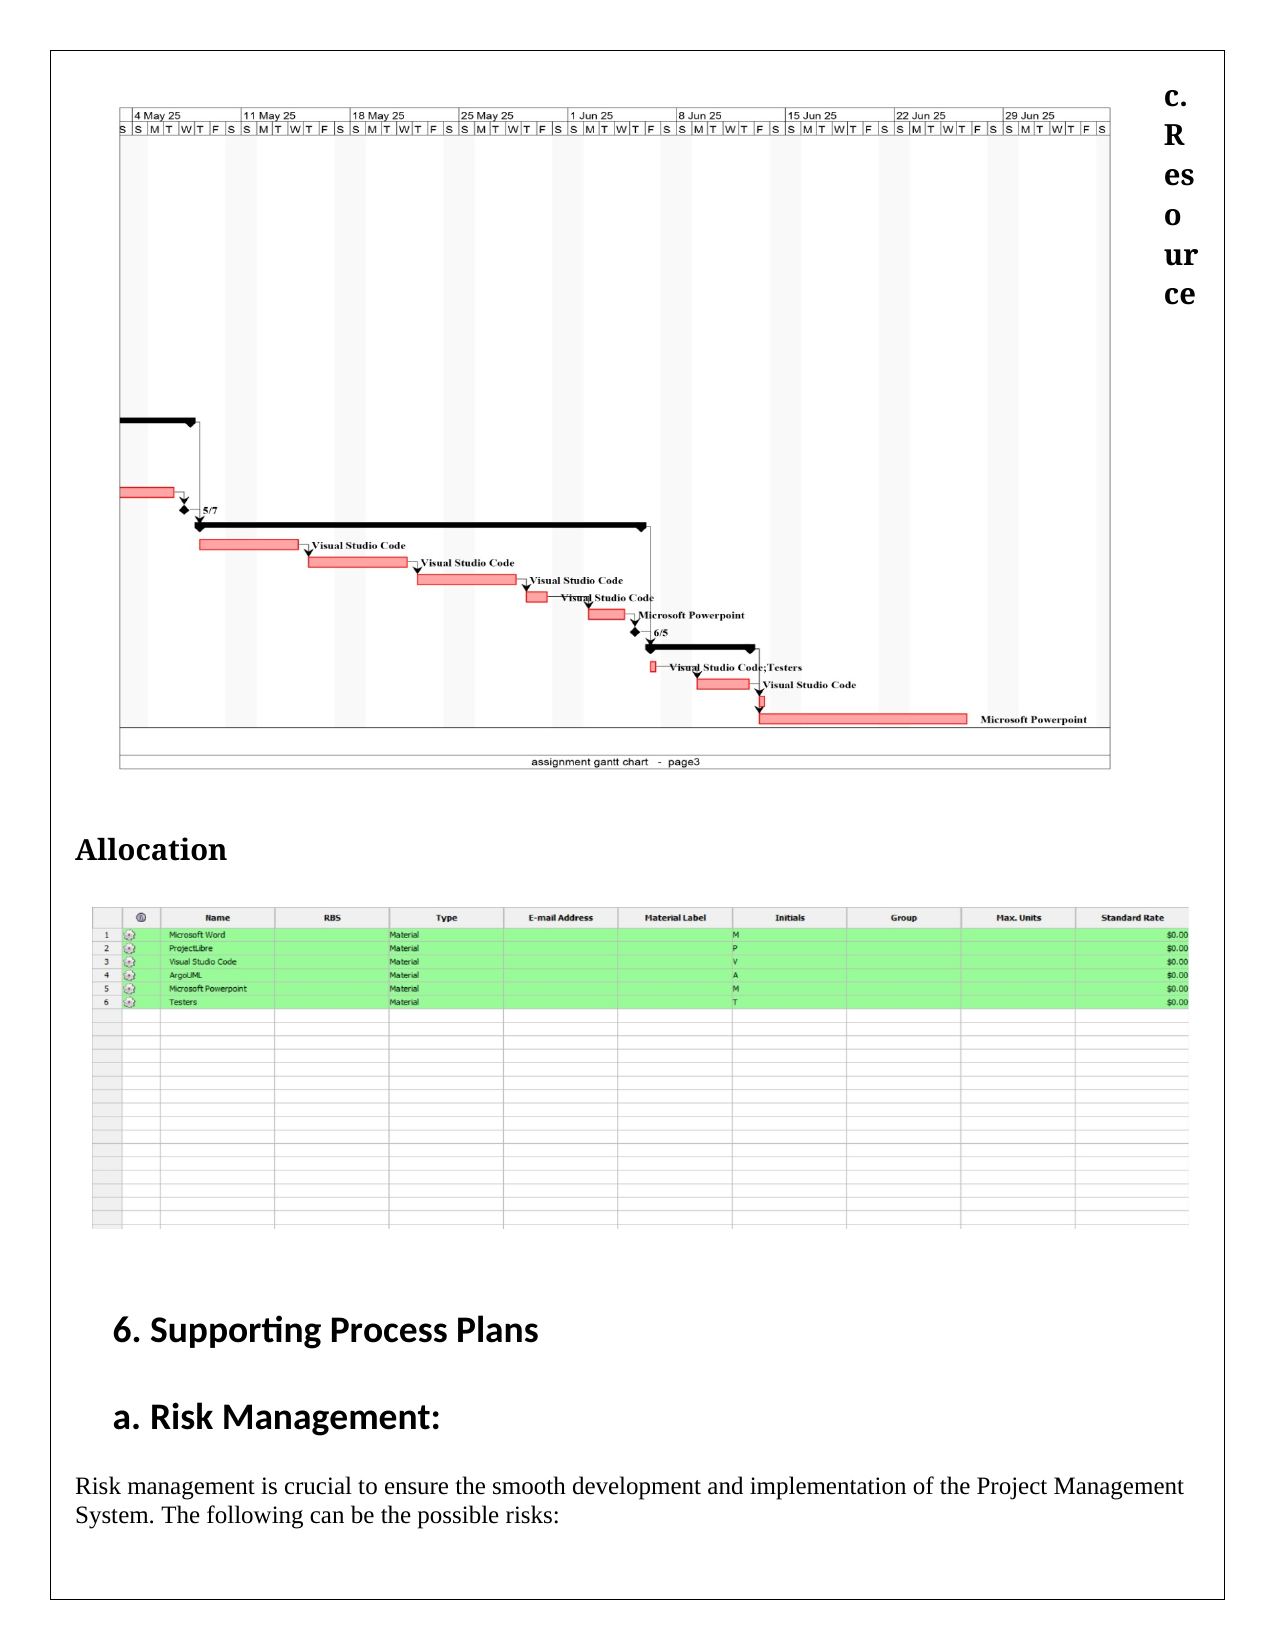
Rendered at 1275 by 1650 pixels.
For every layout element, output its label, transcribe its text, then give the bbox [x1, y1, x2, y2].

picture [82, 75, 1144, 800]
picture [92, 907, 1189, 1229]
list Risk Management: [112, 1393, 1200, 1438]
text Risk management is crucial to ensure the smooth development and implementation of the Project Management System. The following can be the possible risks: [75, 1471, 1200, 1529]
